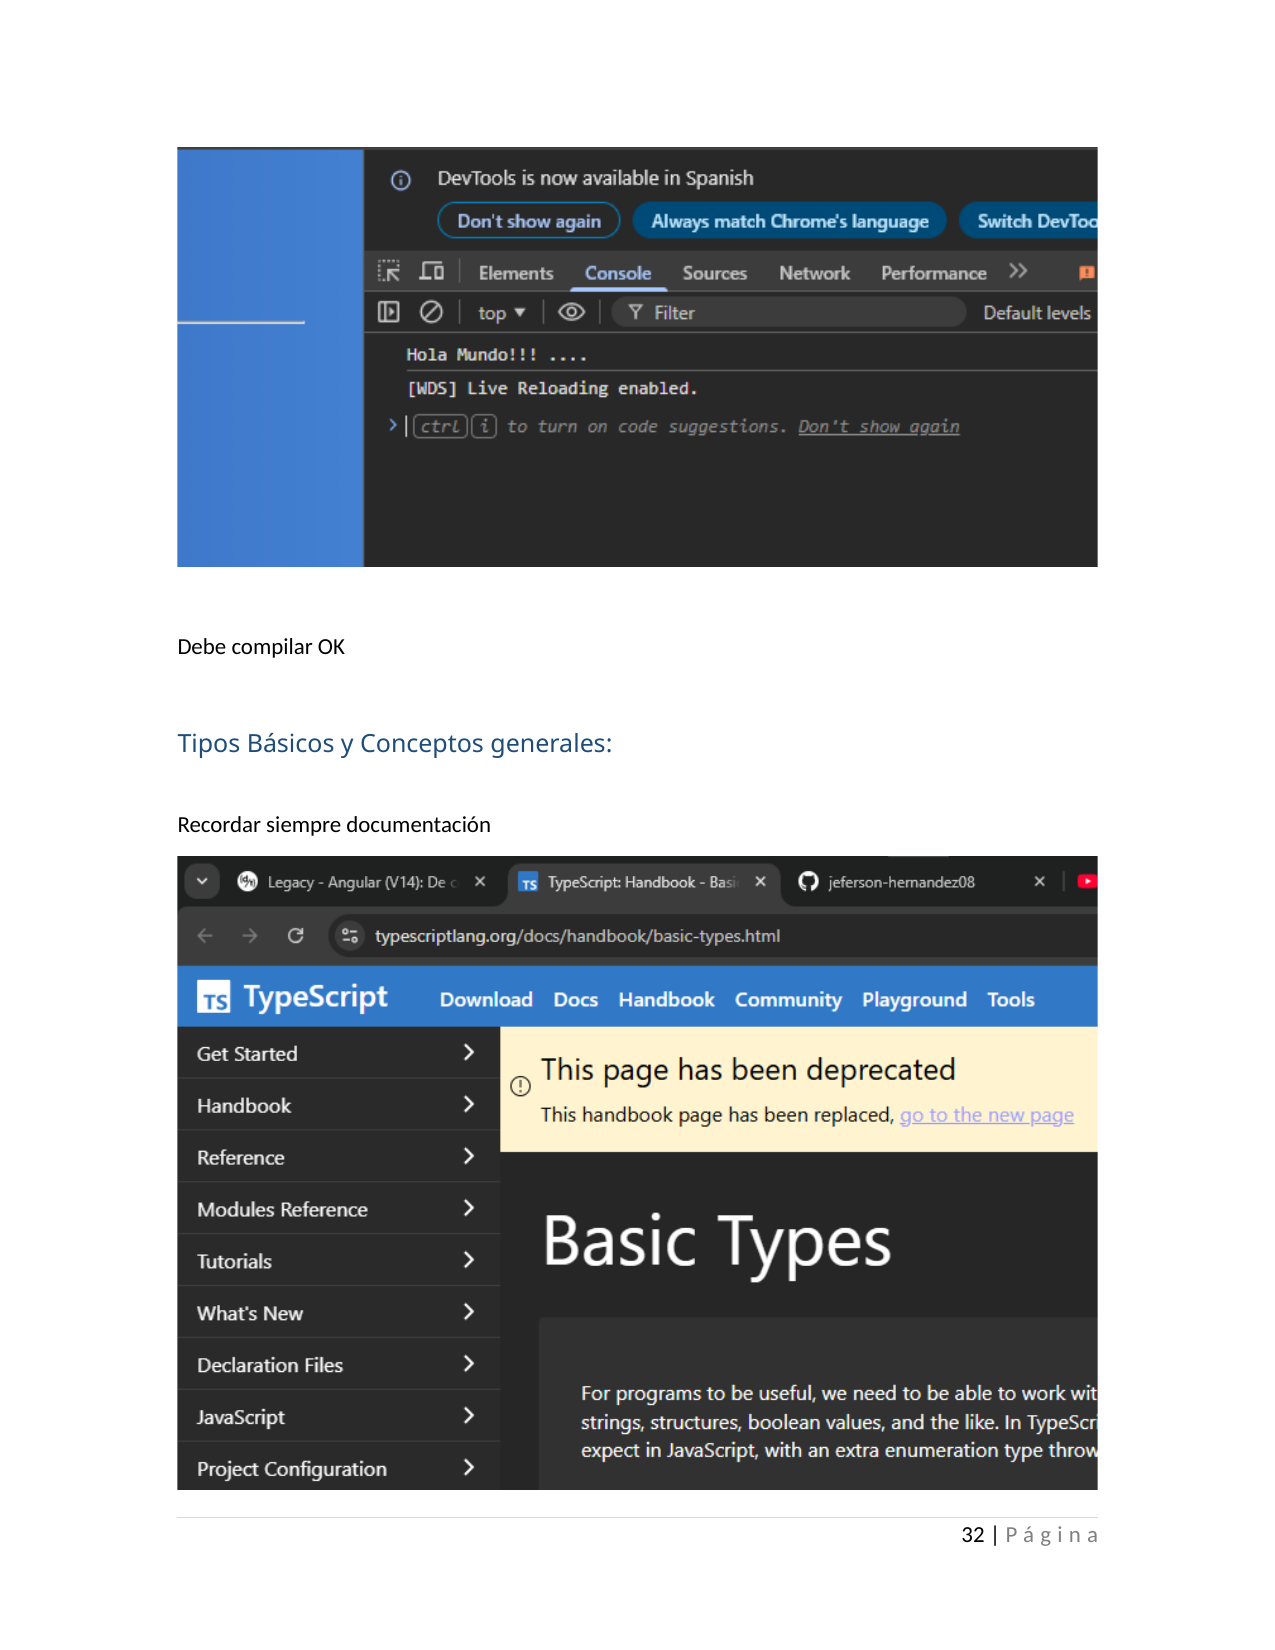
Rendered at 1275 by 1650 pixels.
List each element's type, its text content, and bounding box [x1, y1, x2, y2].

text Debe compilar OK [177, 632, 1098, 660]
text Recordar siempre documentación [177, 810, 1098, 838]
picture [177, 856, 1098, 1490]
subtitle Tipos Básicos y Conceptos generales: [177, 726, 1098, 760]
picture [177, 147, 1098, 567]
